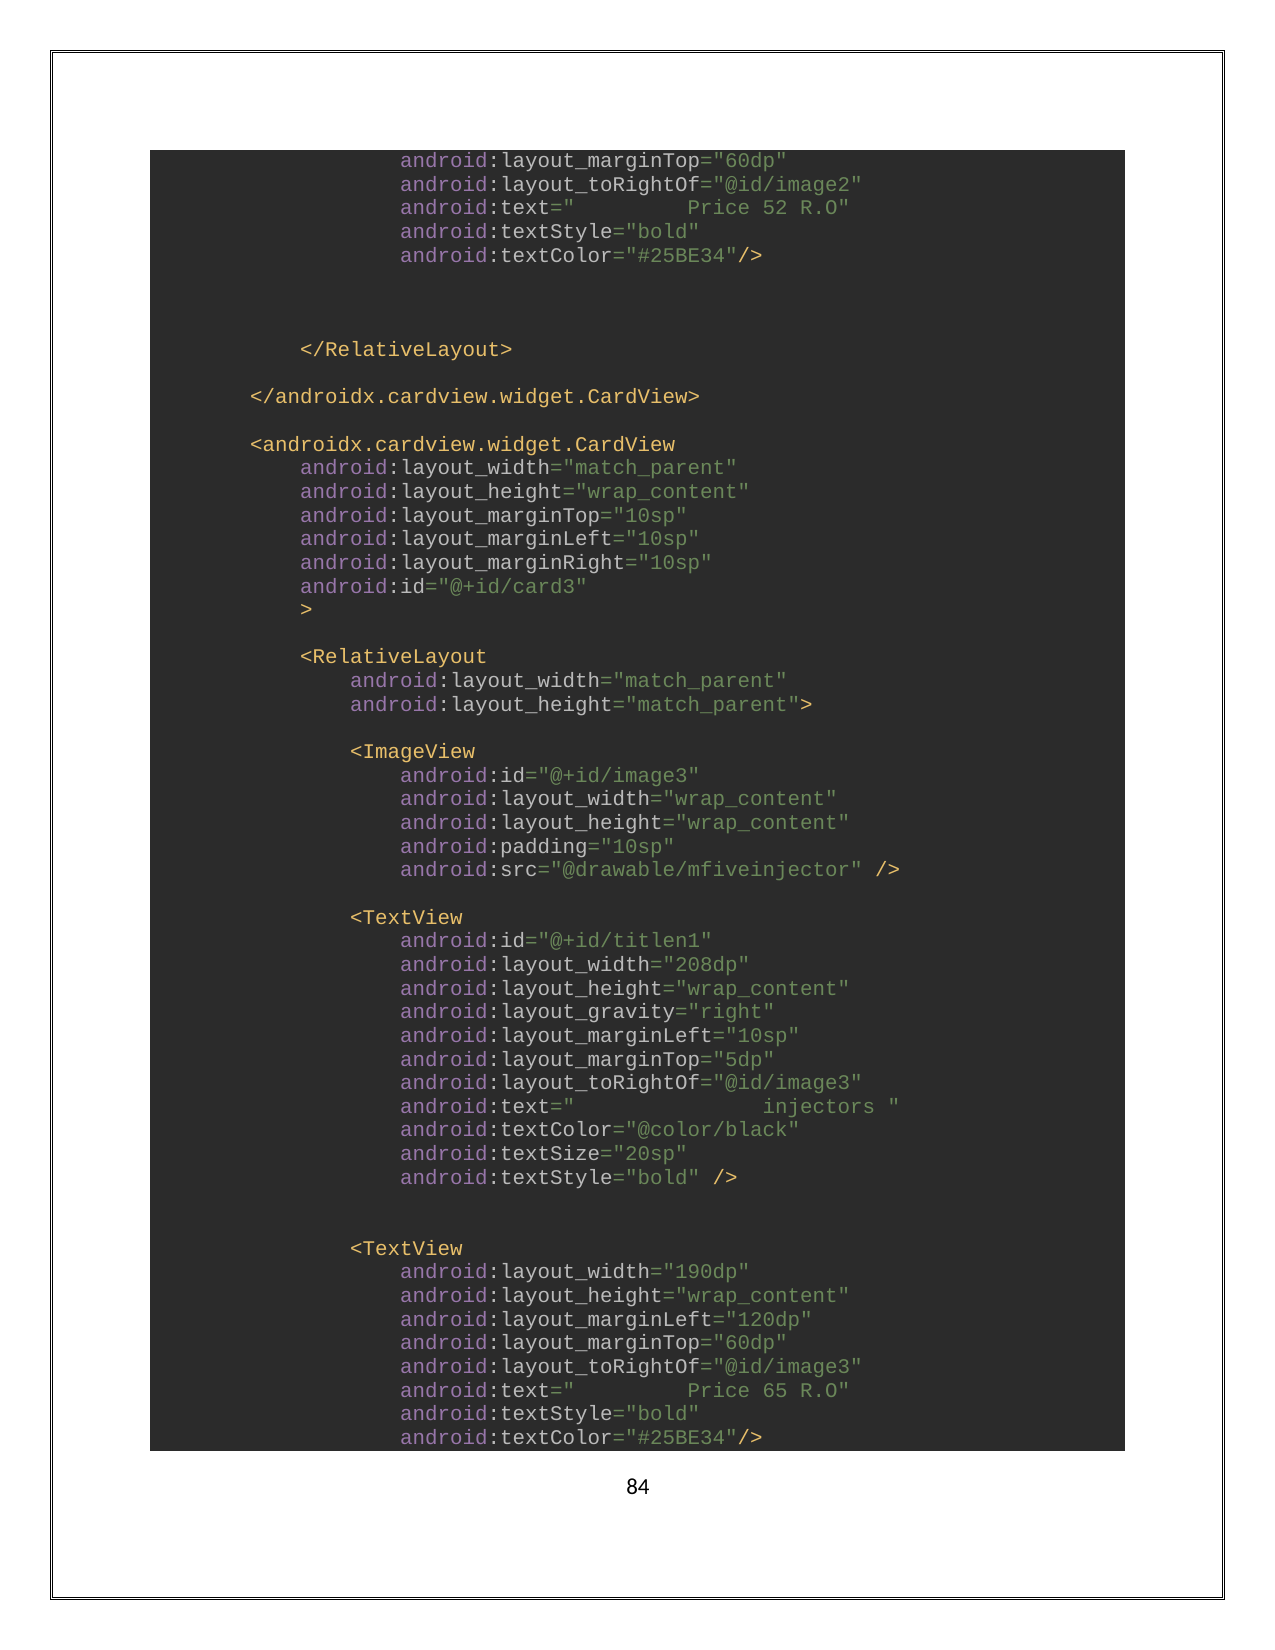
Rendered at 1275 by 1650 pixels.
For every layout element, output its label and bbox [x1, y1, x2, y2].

text [150, 150, 1125, 1451]
